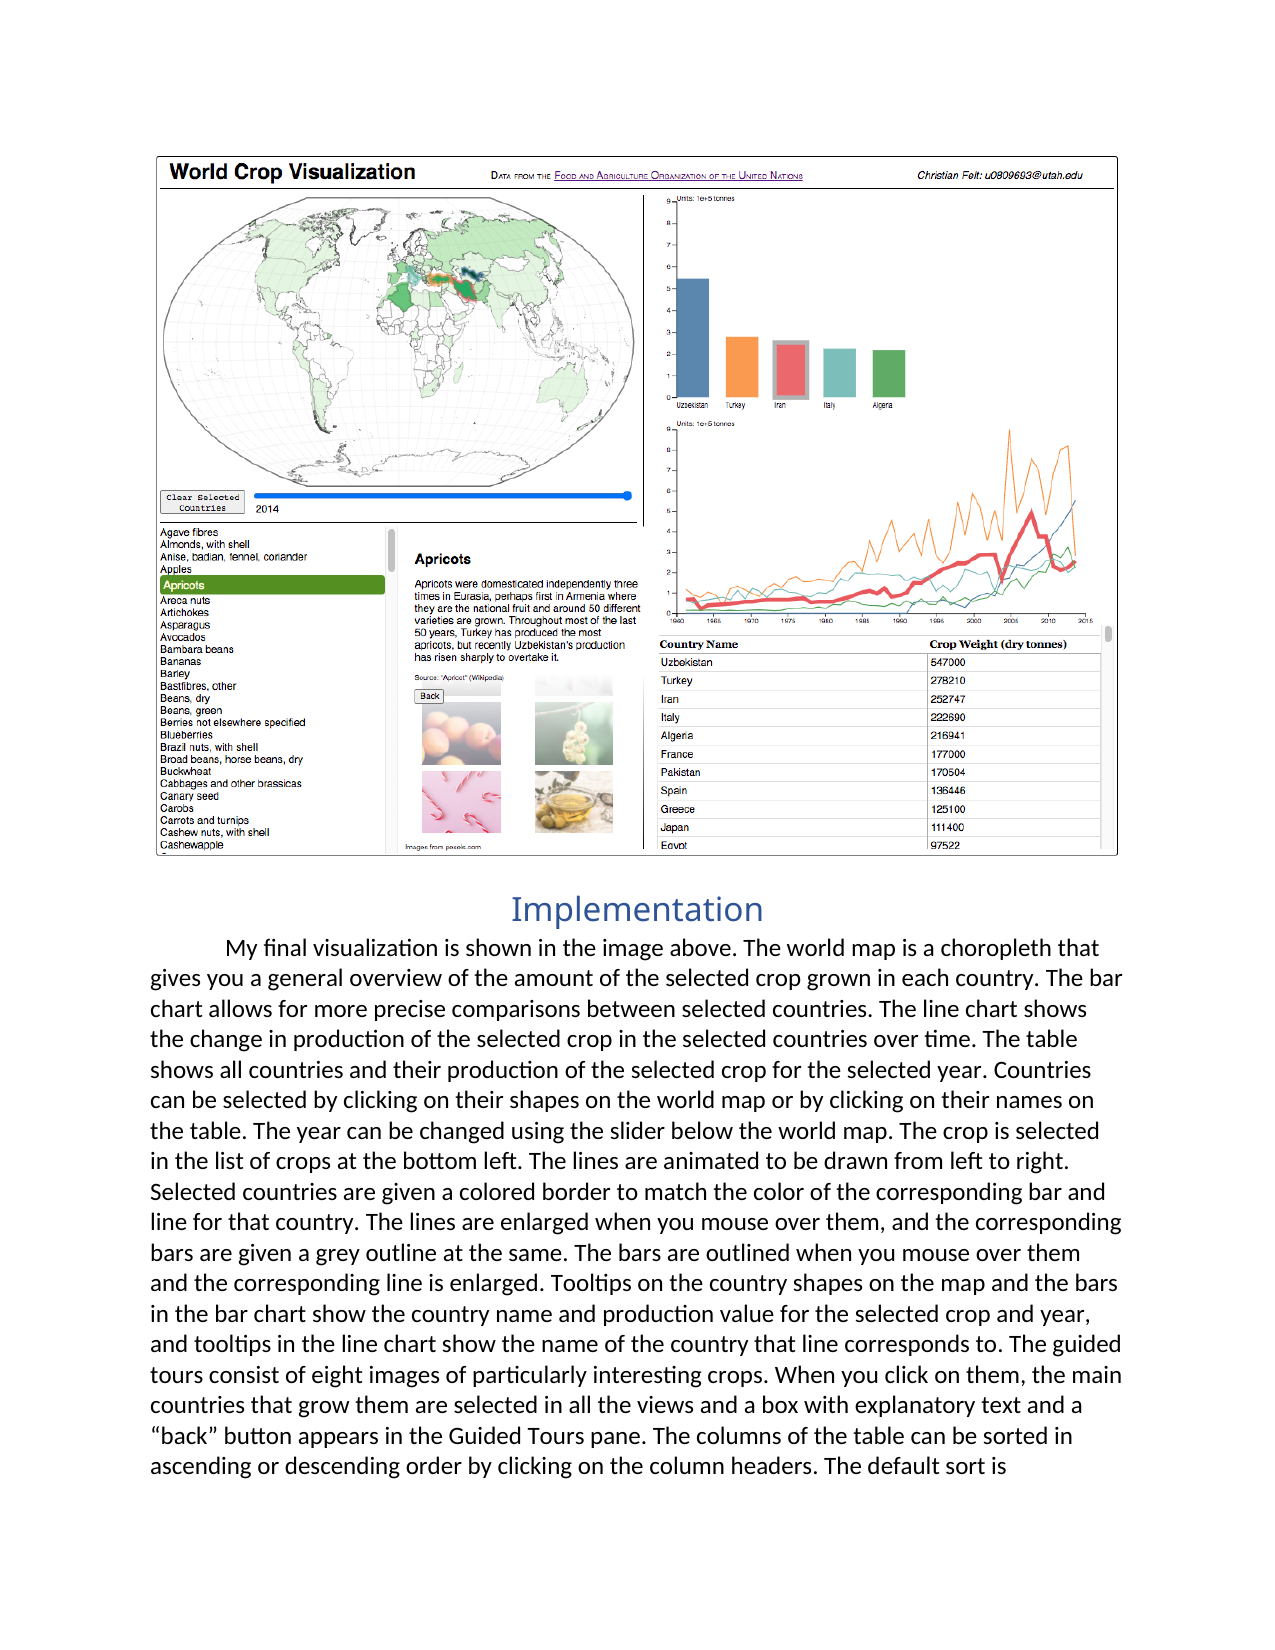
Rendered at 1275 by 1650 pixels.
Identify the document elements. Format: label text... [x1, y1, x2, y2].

picture [150, 150, 1125, 862]
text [150, 932, 1125, 1481]
subtitle Implementation [150, 886, 1125, 932]
